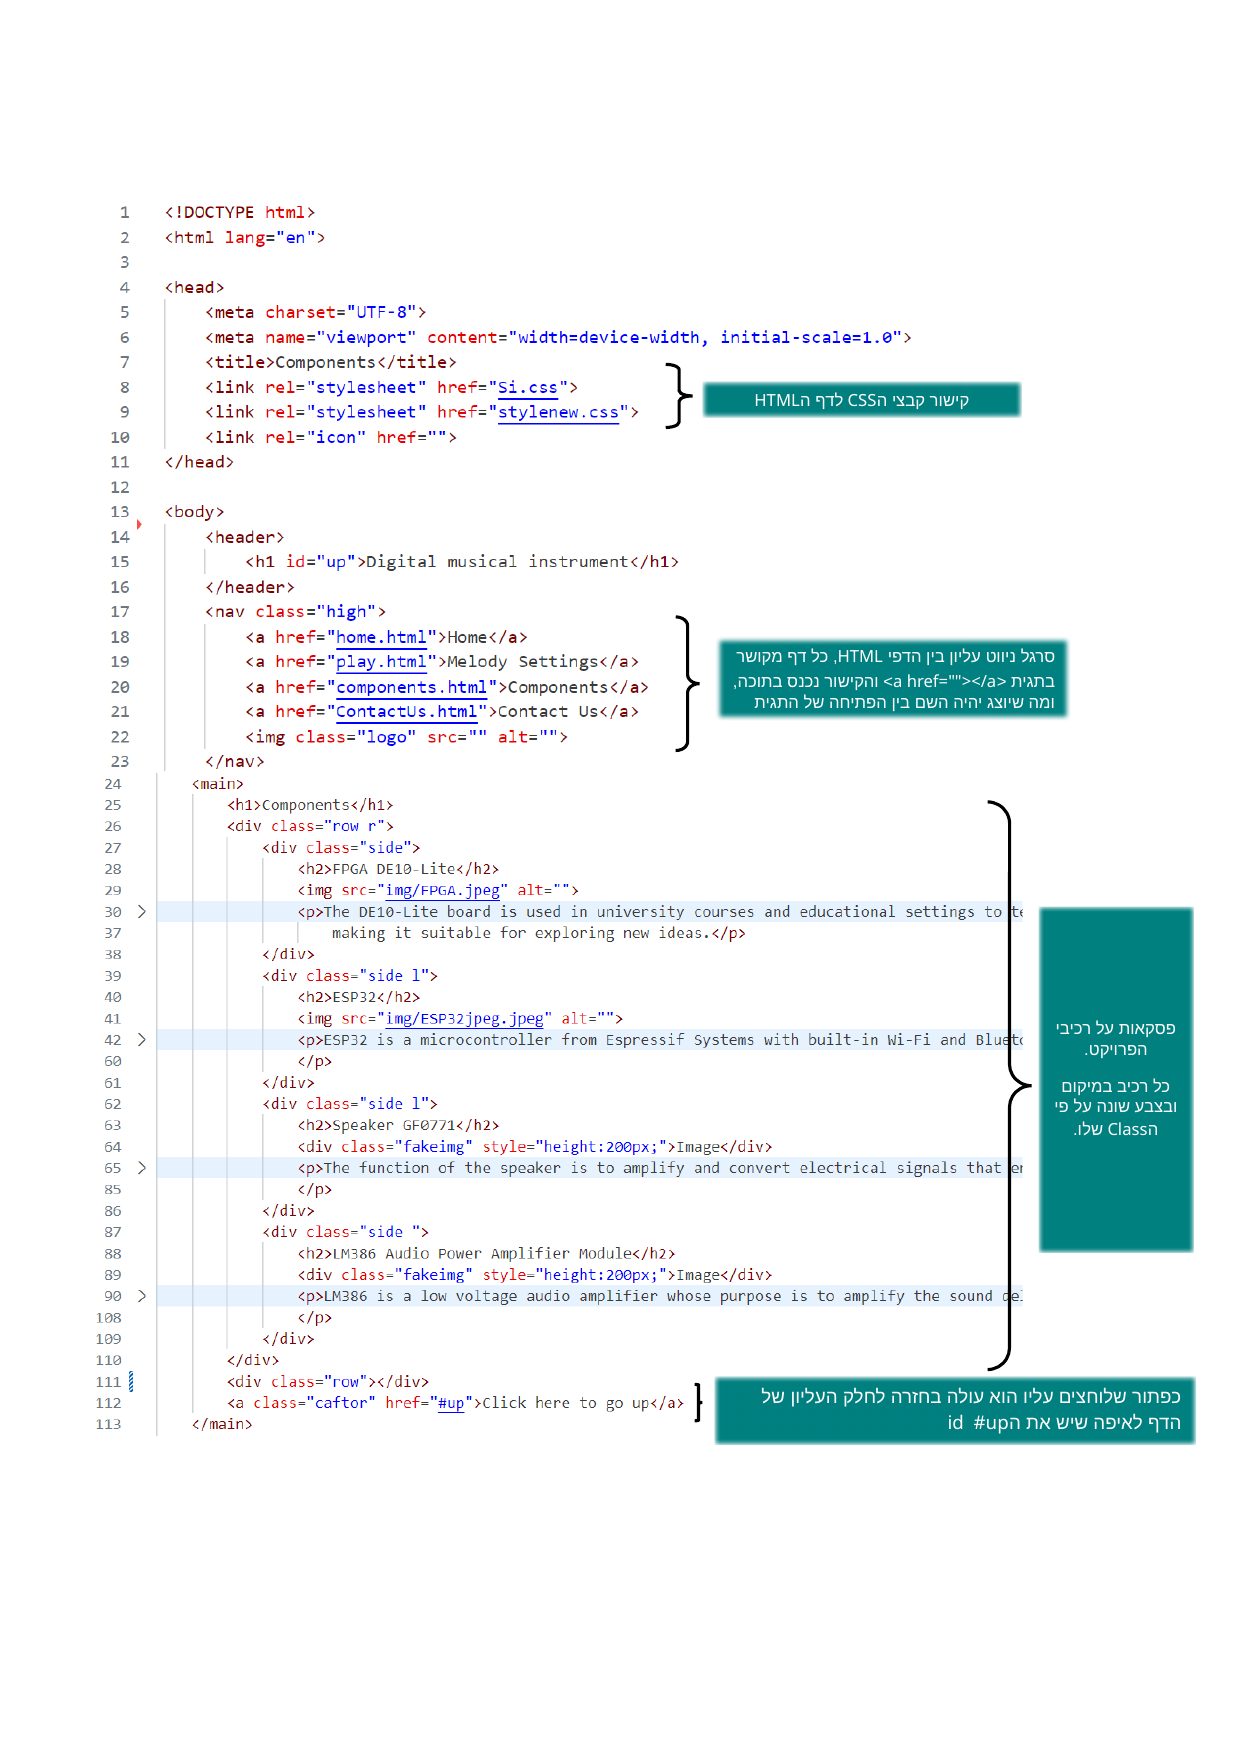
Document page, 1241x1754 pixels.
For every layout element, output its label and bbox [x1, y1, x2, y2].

picture [89, 773, 1023, 1436]
picture [98, 199, 964, 771]
